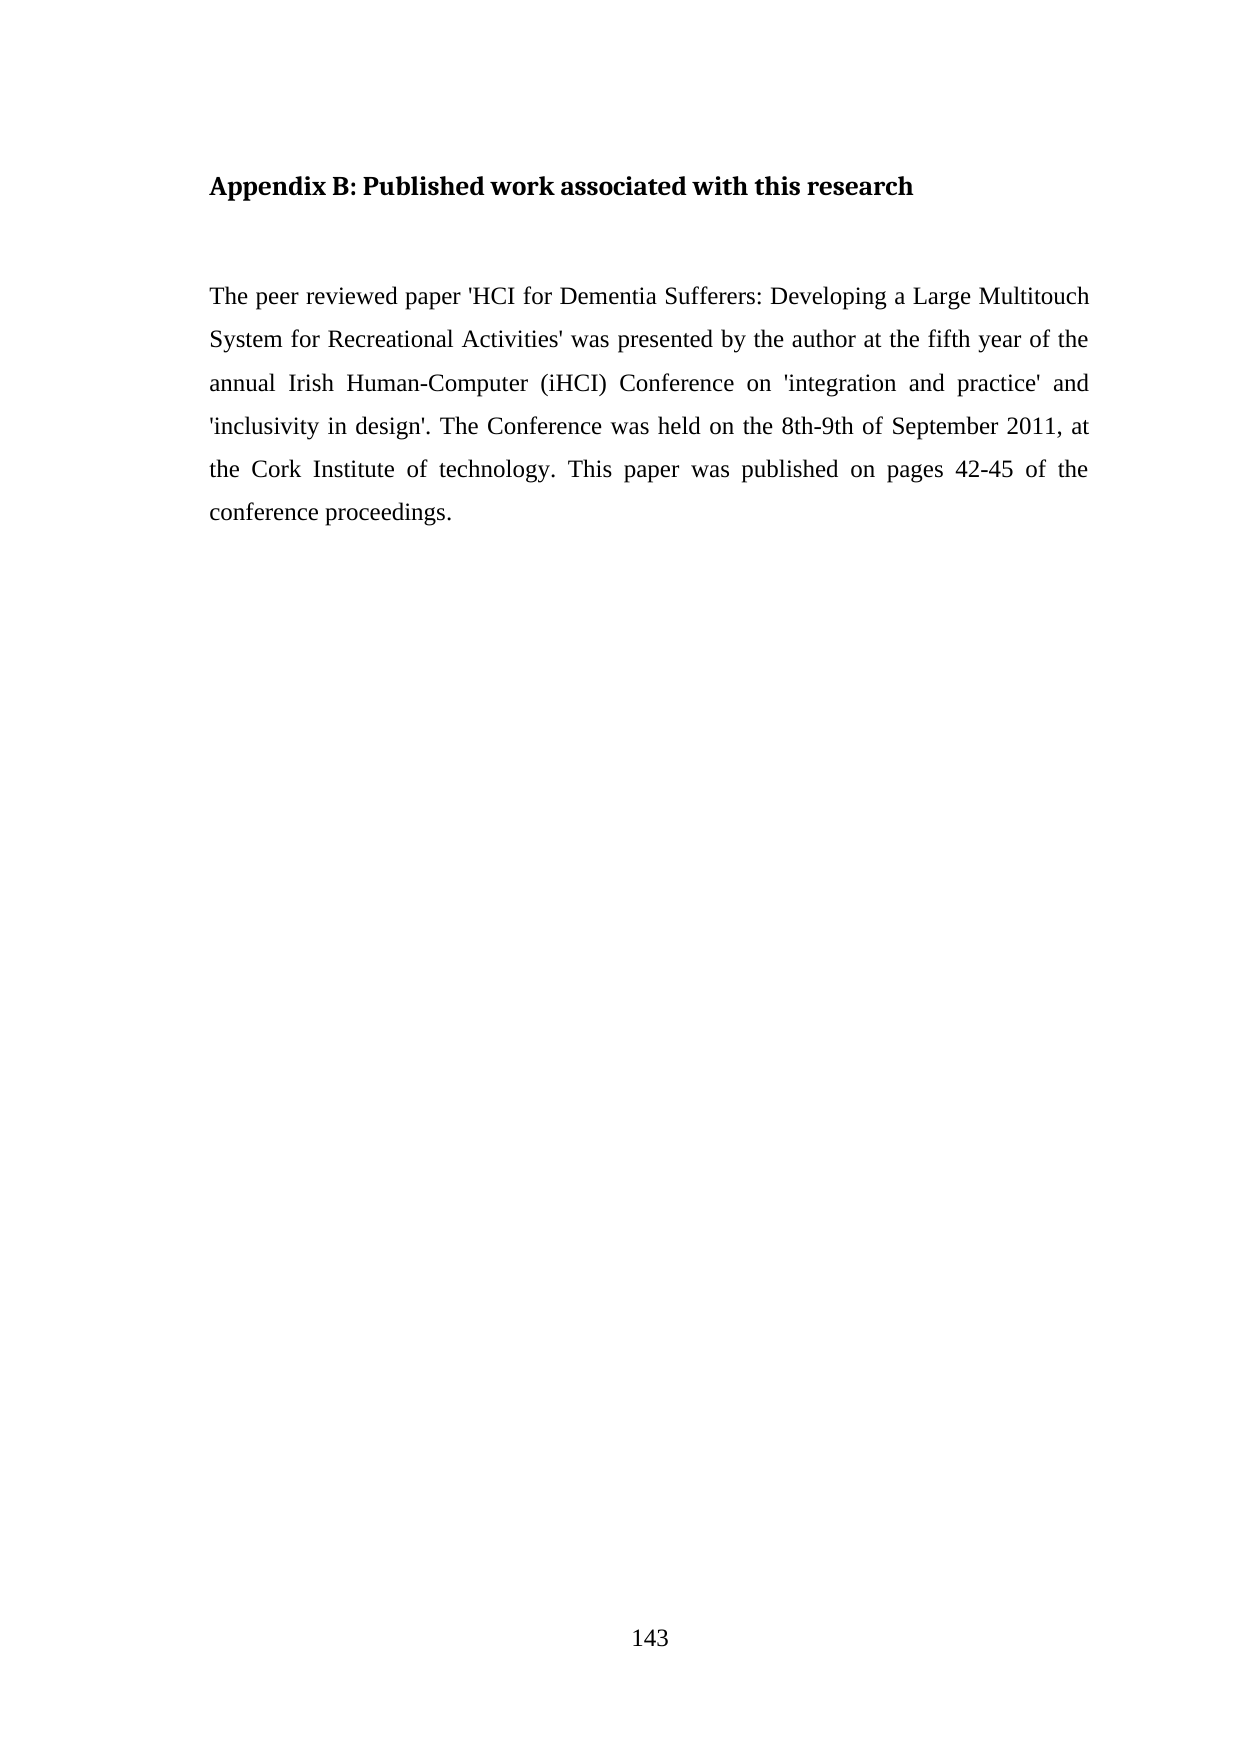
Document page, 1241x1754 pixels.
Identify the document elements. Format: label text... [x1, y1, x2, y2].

text The peer reviewed paper 'HCI for Dementia Sufferers: Developing a Large Multitouch System for Recreational Activities' was presented by the author at the fifth year of the annual Irish Human-Computer (iHCI) Conference on 'integration and practice' and 'inclusivity in design'. The Conference was held on the 8th-9th of September 2011, at the Cork Institute of technology. This paper was published on pages 42-45 of the conference proceedings. [209, 281, 1090, 526]
subtitle Appendix B: Published work associated with this research [209, 171, 1090, 202]
